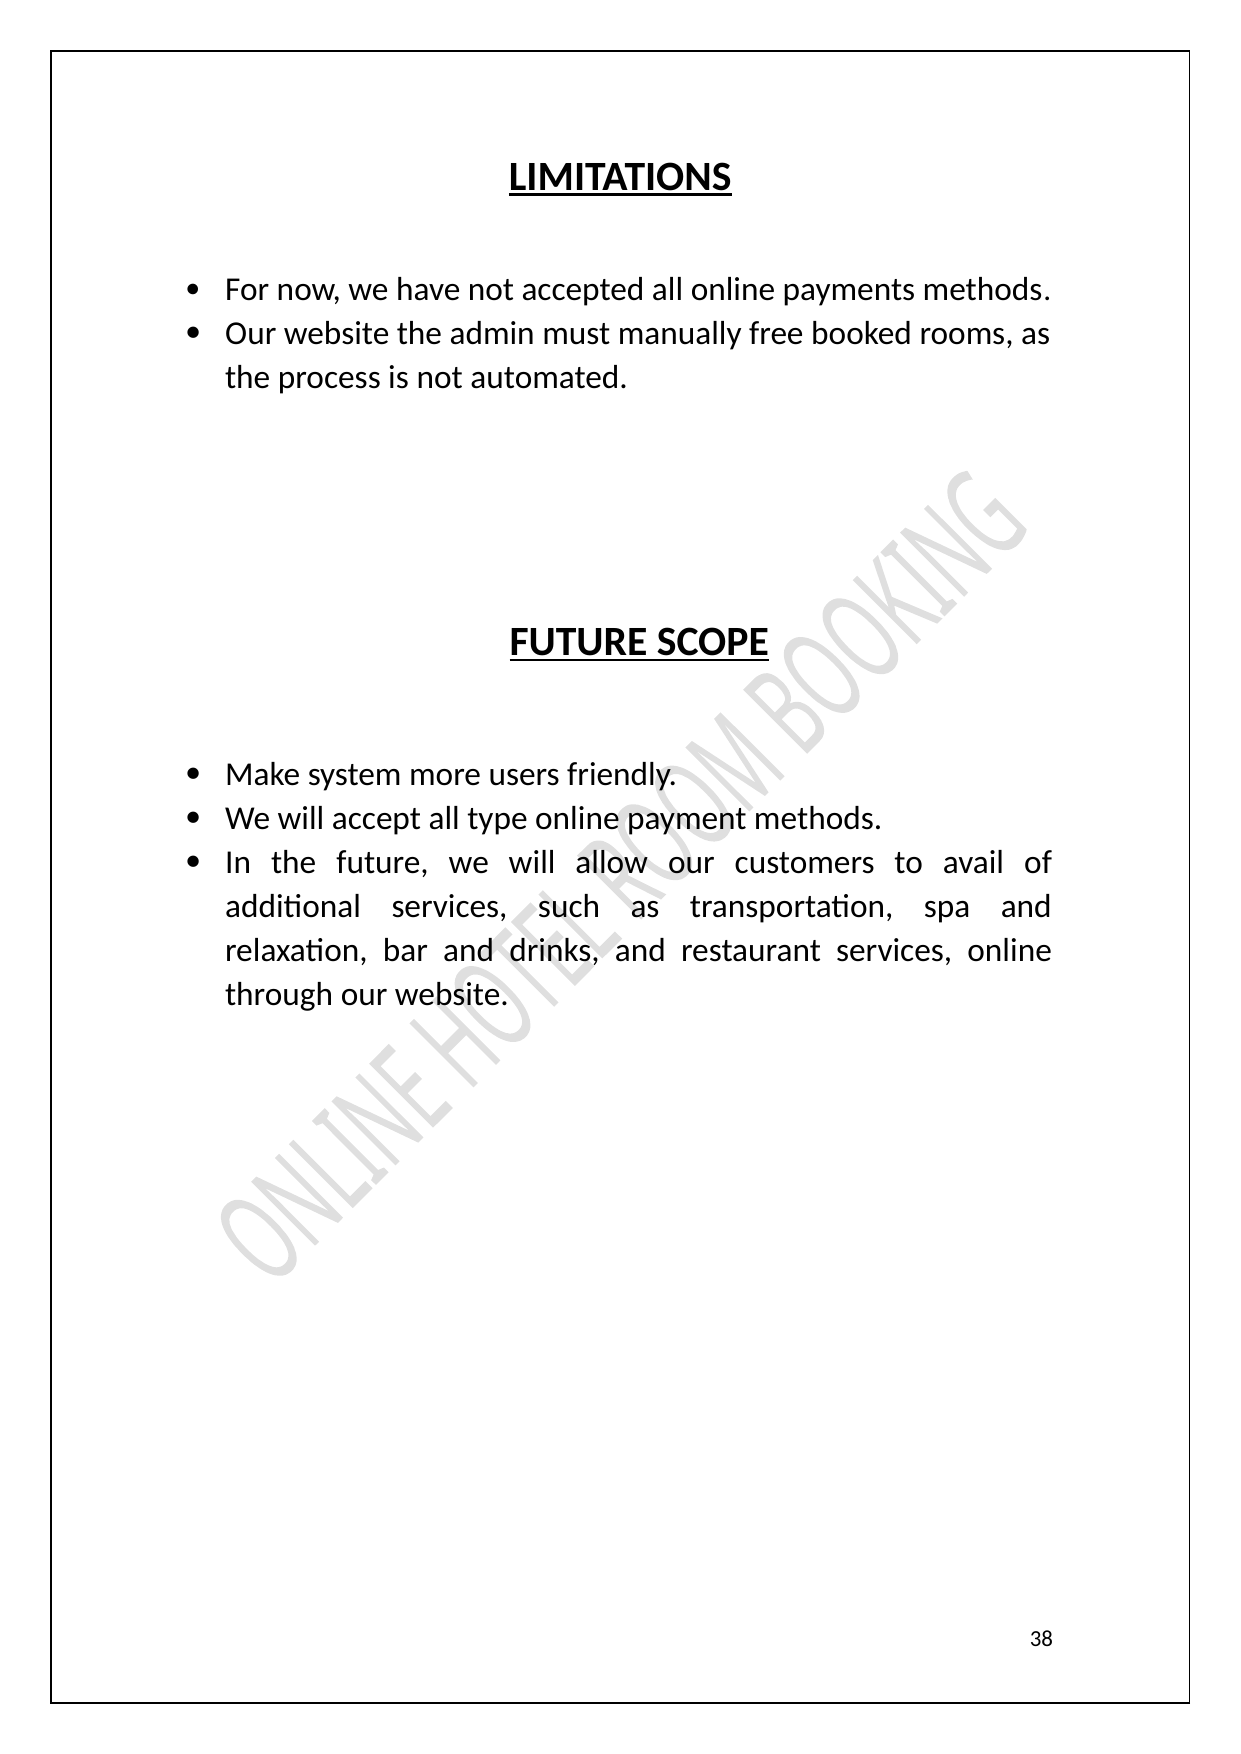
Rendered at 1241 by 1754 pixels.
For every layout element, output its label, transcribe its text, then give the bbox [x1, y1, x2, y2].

list We will accept all type online payment methods. [187, 797, 1053, 838]
list In the future, we will allow our customers to avail of additional services, such as transportation, spa and relaxation, bar and drinks, and restaurant services, online through our website. [187, 841, 1053, 1014]
list Make system more users friendly. [187, 753, 1053, 794]
subtitle FUTURE SCOPE [187, 615, 1053, 666]
list Our website the admin must manually free booked rooms, as the process is not automated. [187, 312, 1053, 397]
list For now, we have not accepted all online payments methods. [187, 268, 1053, 309]
subtitle LIMITATIONS [187, 150, 1053, 201]
